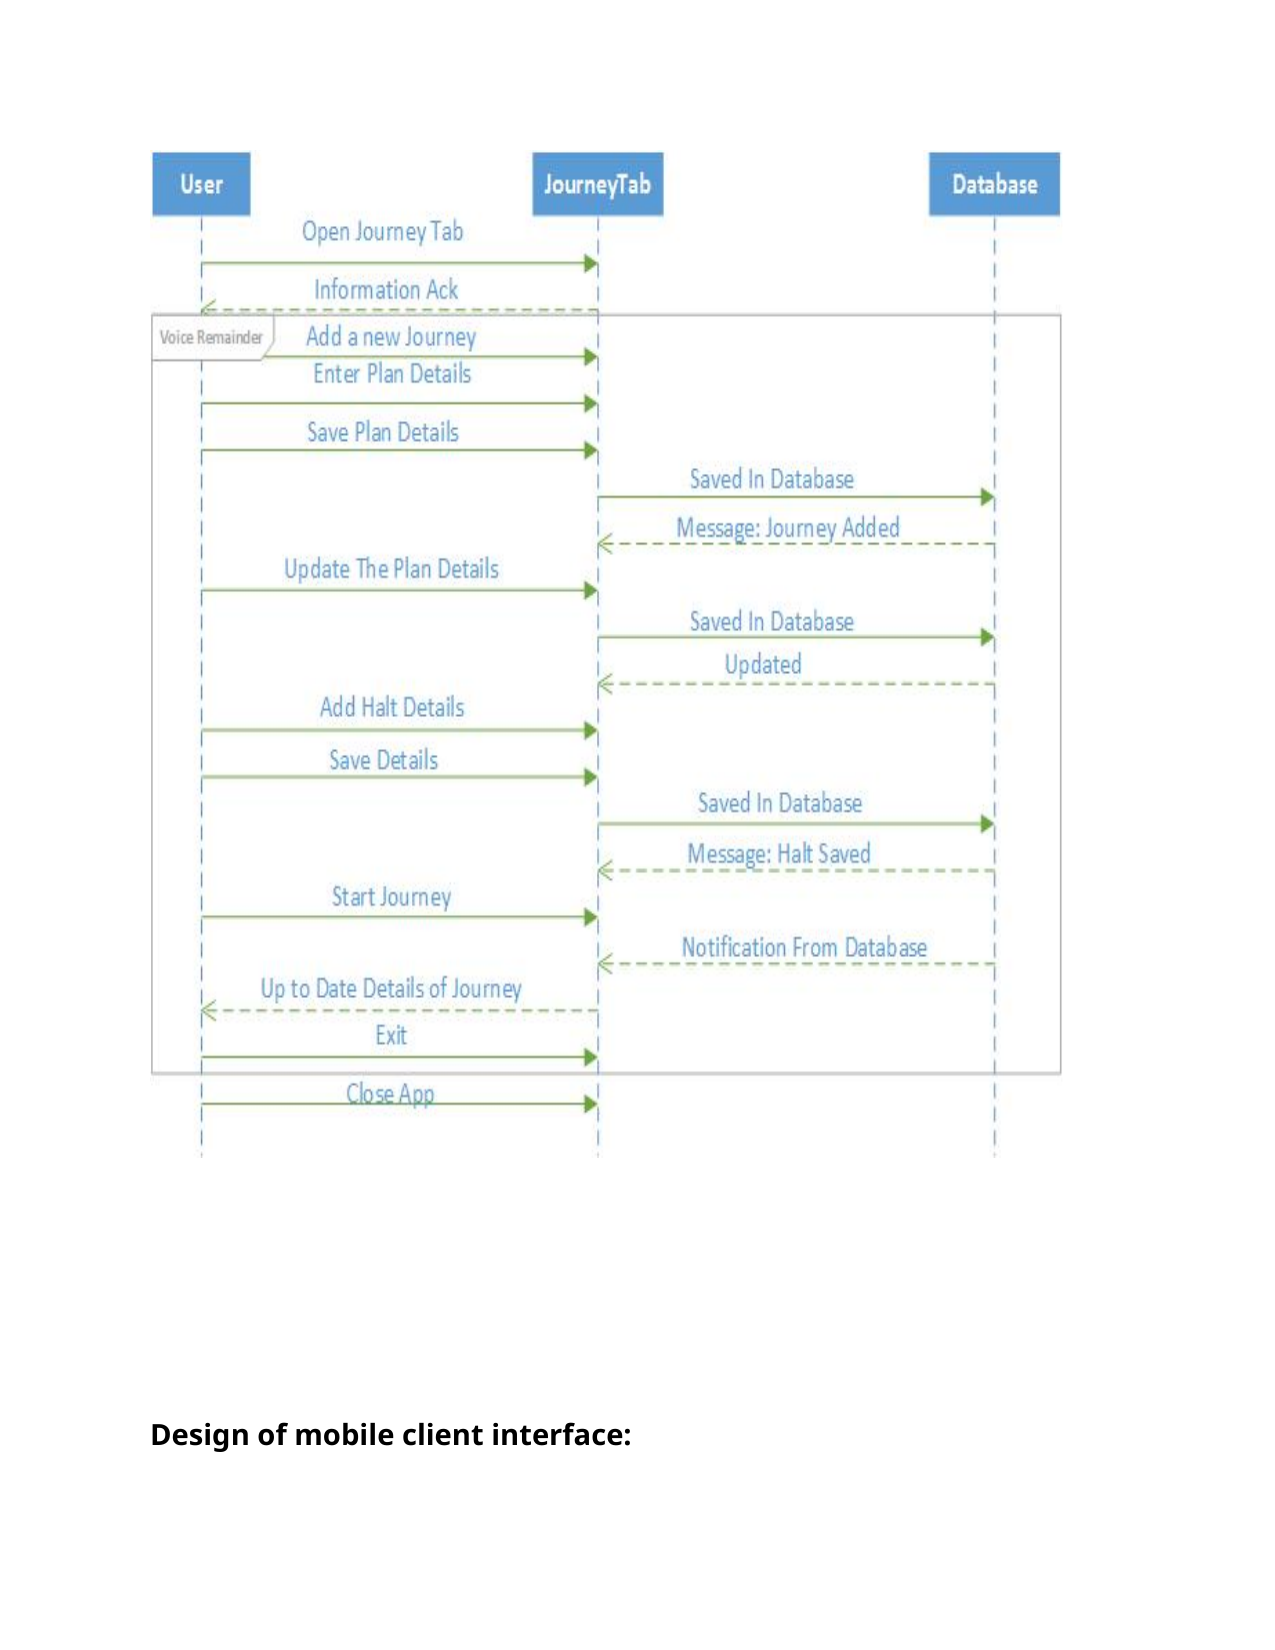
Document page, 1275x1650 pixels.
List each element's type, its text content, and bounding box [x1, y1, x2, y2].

picture [150, 150, 1063, 1158]
text Design of mobile client interface: [150, 1414, 1125, 1454]
